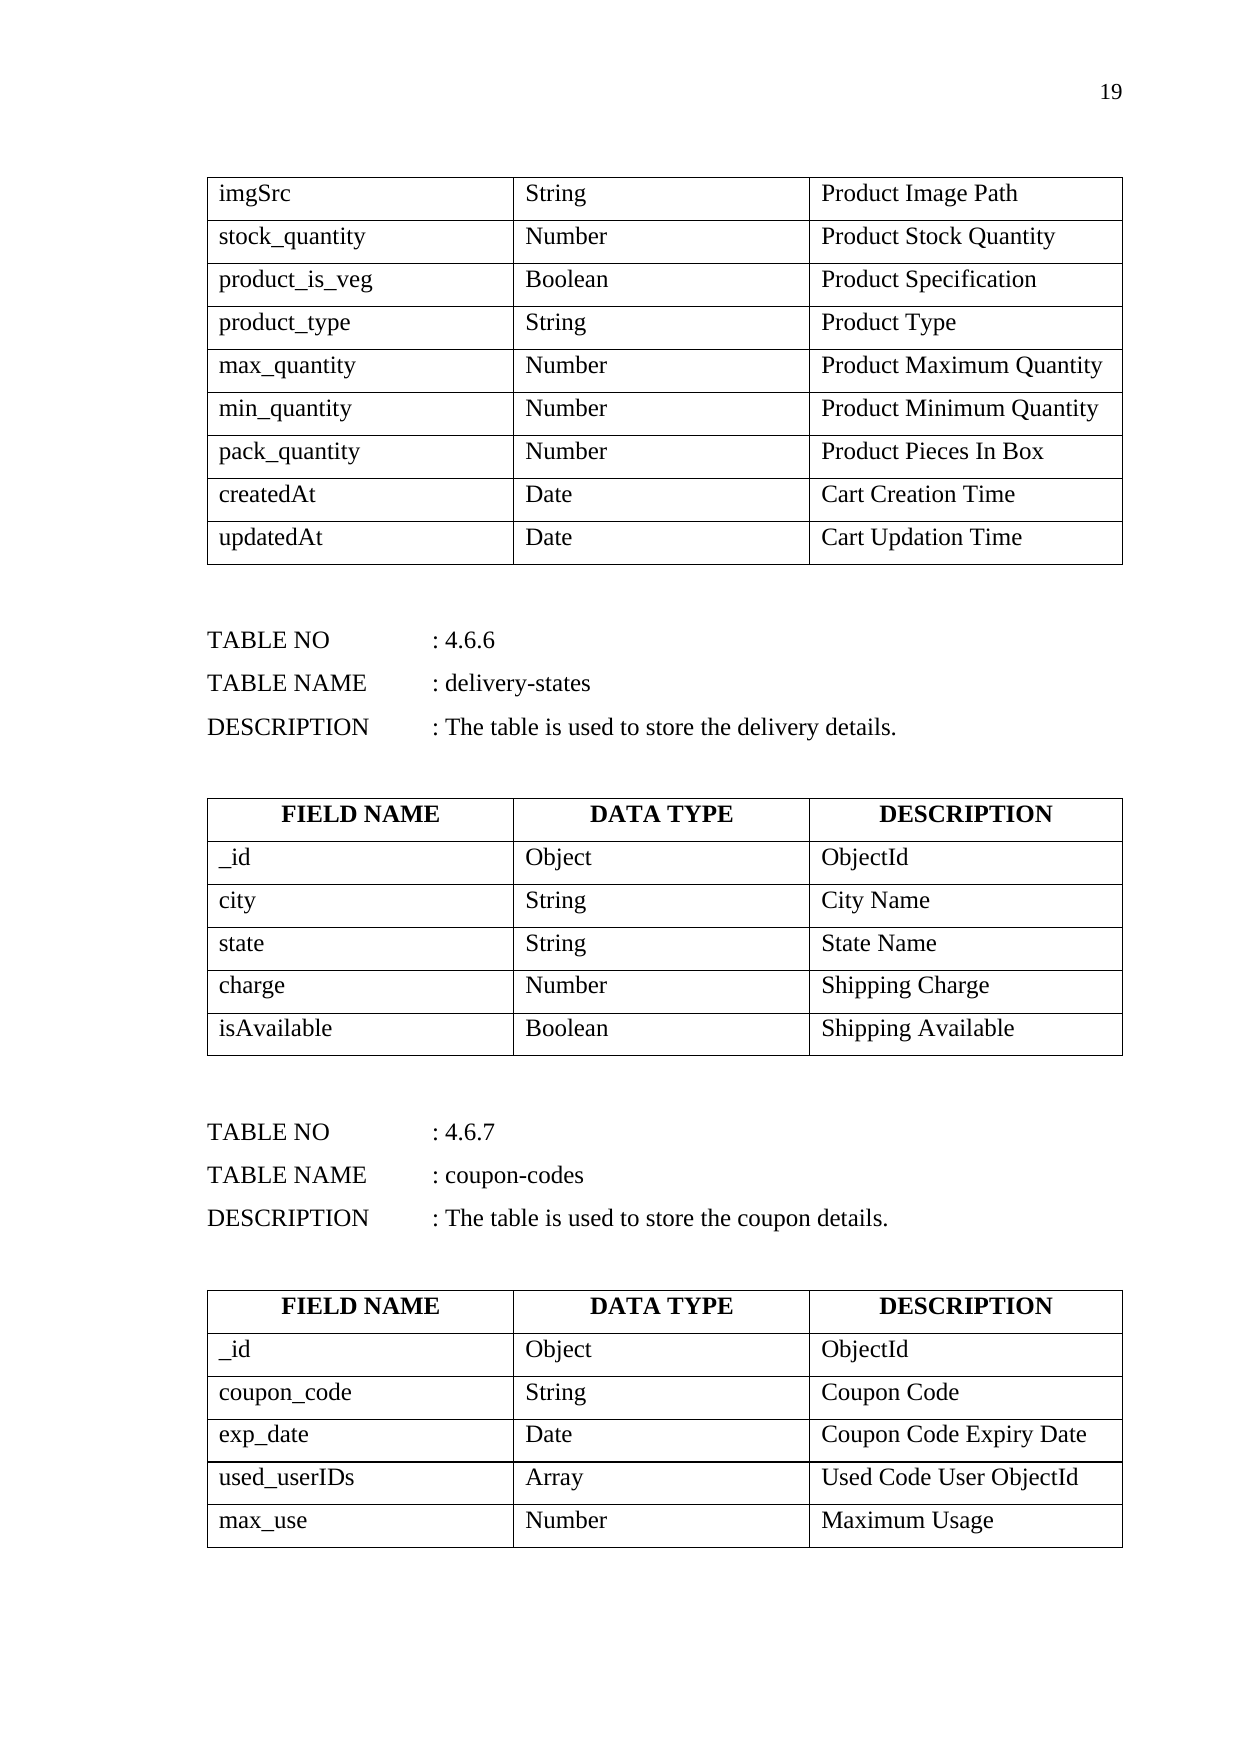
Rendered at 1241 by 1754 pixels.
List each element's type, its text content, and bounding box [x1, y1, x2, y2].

table_cell Date [514, 1420, 809, 1461]
table_cell Date [514, 522, 809, 563]
table_cell Boolean [514, 264, 809, 306]
table_cell pack_quantity [208, 436, 513, 478]
table_cell product_is_veg [208, 264, 513, 306]
table_header DESCRIPTION [810, 1291, 1122, 1333]
table_cell Shipping Charge [810, 971, 1122, 1012]
table_cell min_quantity [208, 393, 513, 435]
table_cell State Name [810, 928, 1122, 969]
table_header FIELD NAME [208, 1291, 513, 1333]
table_cell Product Pieces In Box [810, 436, 1122, 478]
table_cell Maximum Usage [810, 1505, 1122, 1547]
table_cell state [208, 928, 513, 969]
table_cell String [514, 307, 809, 349]
table_cell Boolean [514, 1014, 809, 1055]
text DESCRIPTION : The table is used to store the delivery details. [207, 712, 1122, 740]
table_cell ObjectId [810, 842, 1122, 884]
table_cell Shipping Available [810, 1014, 1122, 1055]
table_cell stock_quantity [208, 221, 513, 263]
table_cell Number [514, 393, 809, 435]
table_cell createdAt [208, 479, 513, 521]
table_cell Cart Updation Time [810, 522, 1122, 563]
table_cell Object [514, 1334, 809, 1376]
table_cell City Name [810, 885, 1122, 927]
table_cell Product Specification [810, 264, 1122, 306]
table_cell _id [208, 842, 513, 884]
table_cell updatedAt [208, 522, 513, 563]
text DESCRIPTION : The table is used to store the coupon details. [207, 1203, 1122, 1232]
table_cell city [208, 885, 513, 927]
table_header DATA TYPE [514, 1291, 809, 1333]
table_cell String [514, 1377, 809, 1418]
table_cell max_quantity [208, 350, 513, 392]
table_cell Array [514, 1463, 809, 1504]
table_cell isAvailable [208, 1014, 513, 1055]
table_cell max_use [208, 1505, 513, 1547]
table_cell used_userIDs [208, 1463, 513, 1504]
text TABLE NO : 4.6.7 [207, 1117, 1122, 1146]
table_cell coupon_code [208, 1377, 513, 1418]
table_cell Number [514, 436, 809, 478]
table_cell Number [514, 1505, 809, 1547]
table_cell Coupon Code [810, 1377, 1122, 1418]
table_cell Product Maximum Quantity [810, 350, 1122, 392]
table_cell _id [208, 1334, 513, 1376]
table_cell Number [514, 221, 809, 263]
table_cell Product Minimum Quantity [810, 393, 1122, 435]
table_cell String [514, 928, 809, 969]
table_cell Coupon Code Expiry Date [810, 1420, 1122, 1461]
table_cell Number [514, 971, 809, 1012]
table_header FIELD NAME [208, 799, 513, 841]
text TABLE NAME : coupon-codes [207, 1160, 1122, 1189]
table_cell imgSrc [208, 178, 513, 220]
table_cell Number [514, 350, 809, 392]
table_header DESCRIPTION [810, 799, 1122, 841]
table_cell String [514, 885, 809, 927]
table_cell product_type [208, 307, 513, 349]
table_cell Date [514, 479, 809, 521]
table_cell Used Code User ObjectId [810, 1463, 1122, 1504]
table_cell charge [208, 971, 513, 1012]
table_header DATA TYPE [514, 799, 809, 841]
table_cell exp_date [208, 1420, 513, 1461]
table_cell Product Stock Quantity [810, 221, 1122, 263]
table_cell Cart Creation Time [810, 479, 1122, 521]
table_cell String [514, 178, 809, 220]
table_cell Object [514, 842, 809, 884]
table_cell Product Image Path [810, 178, 1122, 220]
text TABLE NO : 4.6.6 [207, 625, 1122, 654]
table_cell ObjectId [810, 1334, 1122, 1376]
text TABLE NAME : delivery-states [207, 668, 1122, 697]
table_cell Product Type [810, 307, 1122, 349]
